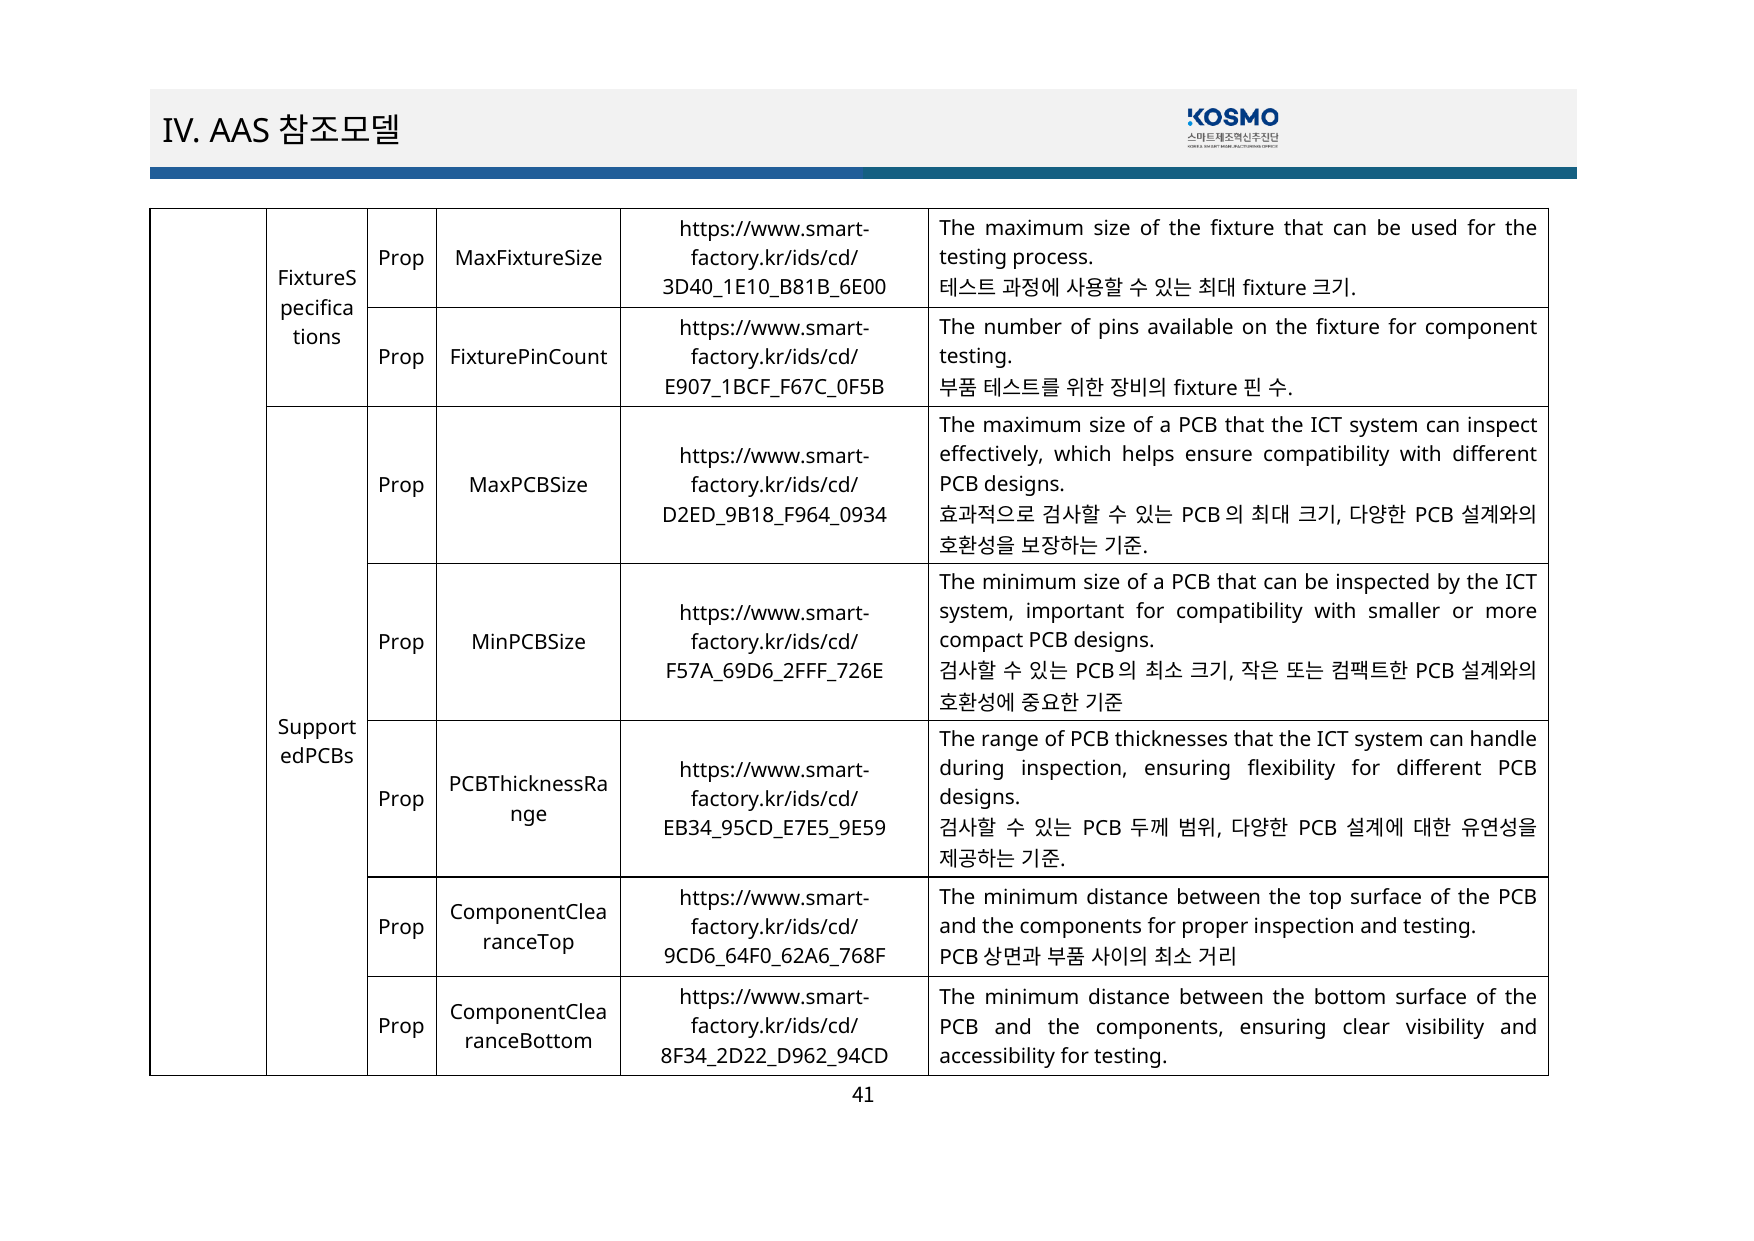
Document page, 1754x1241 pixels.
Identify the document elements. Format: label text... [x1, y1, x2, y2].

table_cell MinPCBSize [437, 564, 620, 720]
table_cell FixturePinCount [437, 308, 620, 406]
table_cell SupportedPCBs [267, 407, 367, 1075]
table_cell The minimum distance between the top surface of the PCB and the components for proper inspection and testing. PCB 상면과 부품 사이의 최소 거리 [929, 878, 1548, 976]
table_cell The maximum size of the fixture that can be used for the testing process. 테스트 과정에 사용할 수 있는 최대 fixture 크기. [929, 209, 1548, 307]
table_cell Prop [368, 878, 436, 976]
table_cell https://www.smart-factory.kr/ids/cd/3D40_1E10_B81B_6E00 [621, 209, 928, 307]
table_cell https://www.smart-factory.kr/ids/cd/D2ED_9B18_F964_0934 [621, 407, 928, 563]
table_cell The range of PCB thicknesses that the ICT system can handle during inspection, ensuring flexibility for different PCB designs. 검사할 수 있는 PCB 두께 범위, 다양한 PCB 설계에 대한 유연성을 제공하는 기준. [929, 721, 1548, 876]
table_cell The minimum size of a PCB that can be inspected by the ICT system, important for compatibility with smaller or more compact PCB designs. 검사할 수 있는 PCB의 최소 크기, 작은 또는 컴팩트한 PCB 설계와의 호환성에 중요한 기준 [929, 564, 1548, 720]
table_cell ComponentClearanceTop [437, 878, 620, 976]
table_cell https://www.smart-factory.kr/ids/cd/E907_1BCF_F67C_0F5B [621, 308, 928, 406]
table_cell https://www.smart-factory.kr/ids/cd/9CD6_64F0_62A6_768F [621, 878, 928, 976]
table_cell The maximum size of a PCB that the ICT system can inspect effectively, which helps ensure compatibility with different PCB designs. 효과적으로 검사할 수 있는 PCB의 최대 크기, 다양한 PCB 설계와의 호환성을 보장하는 기준. [929, 407, 1548, 563]
table_cell MaxFixtureSize [437, 209, 620, 307]
table_cell https://www.smart-factory.kr/ids/cd/F57A_69D6_2FFF_726E [621, 564, 928, 720]
table_cell Prop [368, 308, 436, 406]
table_cell https://www.smart-factory.kr/ids/cd/EB34_95CD_E7E5_9E59 [621, 721, 928, 876]
table_cell MaxPCBSize [437, 407, 620, 563]
table_cell Prop [368, 209, 436, 307]
picture [1187, 108, 1279, 148]
table_cell https://www.smart-factory.kr/ids/cd/8F34_2D22_D962_94CD [621, 977, 928, 1075]
table_cell Prop [368, 564, 436, 720]
table_cell Prop [368, 721, 436, 876]
table_cell PCBThicknessRange [437, 721, 620, 876]
table_cell Prop [368, 977, 436, 1075]
table_cell Prop [368, 407, 436, 563]
table_cell ComponentClearanceBottom [437, 977, 620, 1075]
table_cell FixtureSpecifications [267, 209, 367, 406]
table_cell The number of pins available on the fixture for component testing. 부품 테스트를 위한 장비의 fixture 핀 수. [929, 308, 1548, 406]
